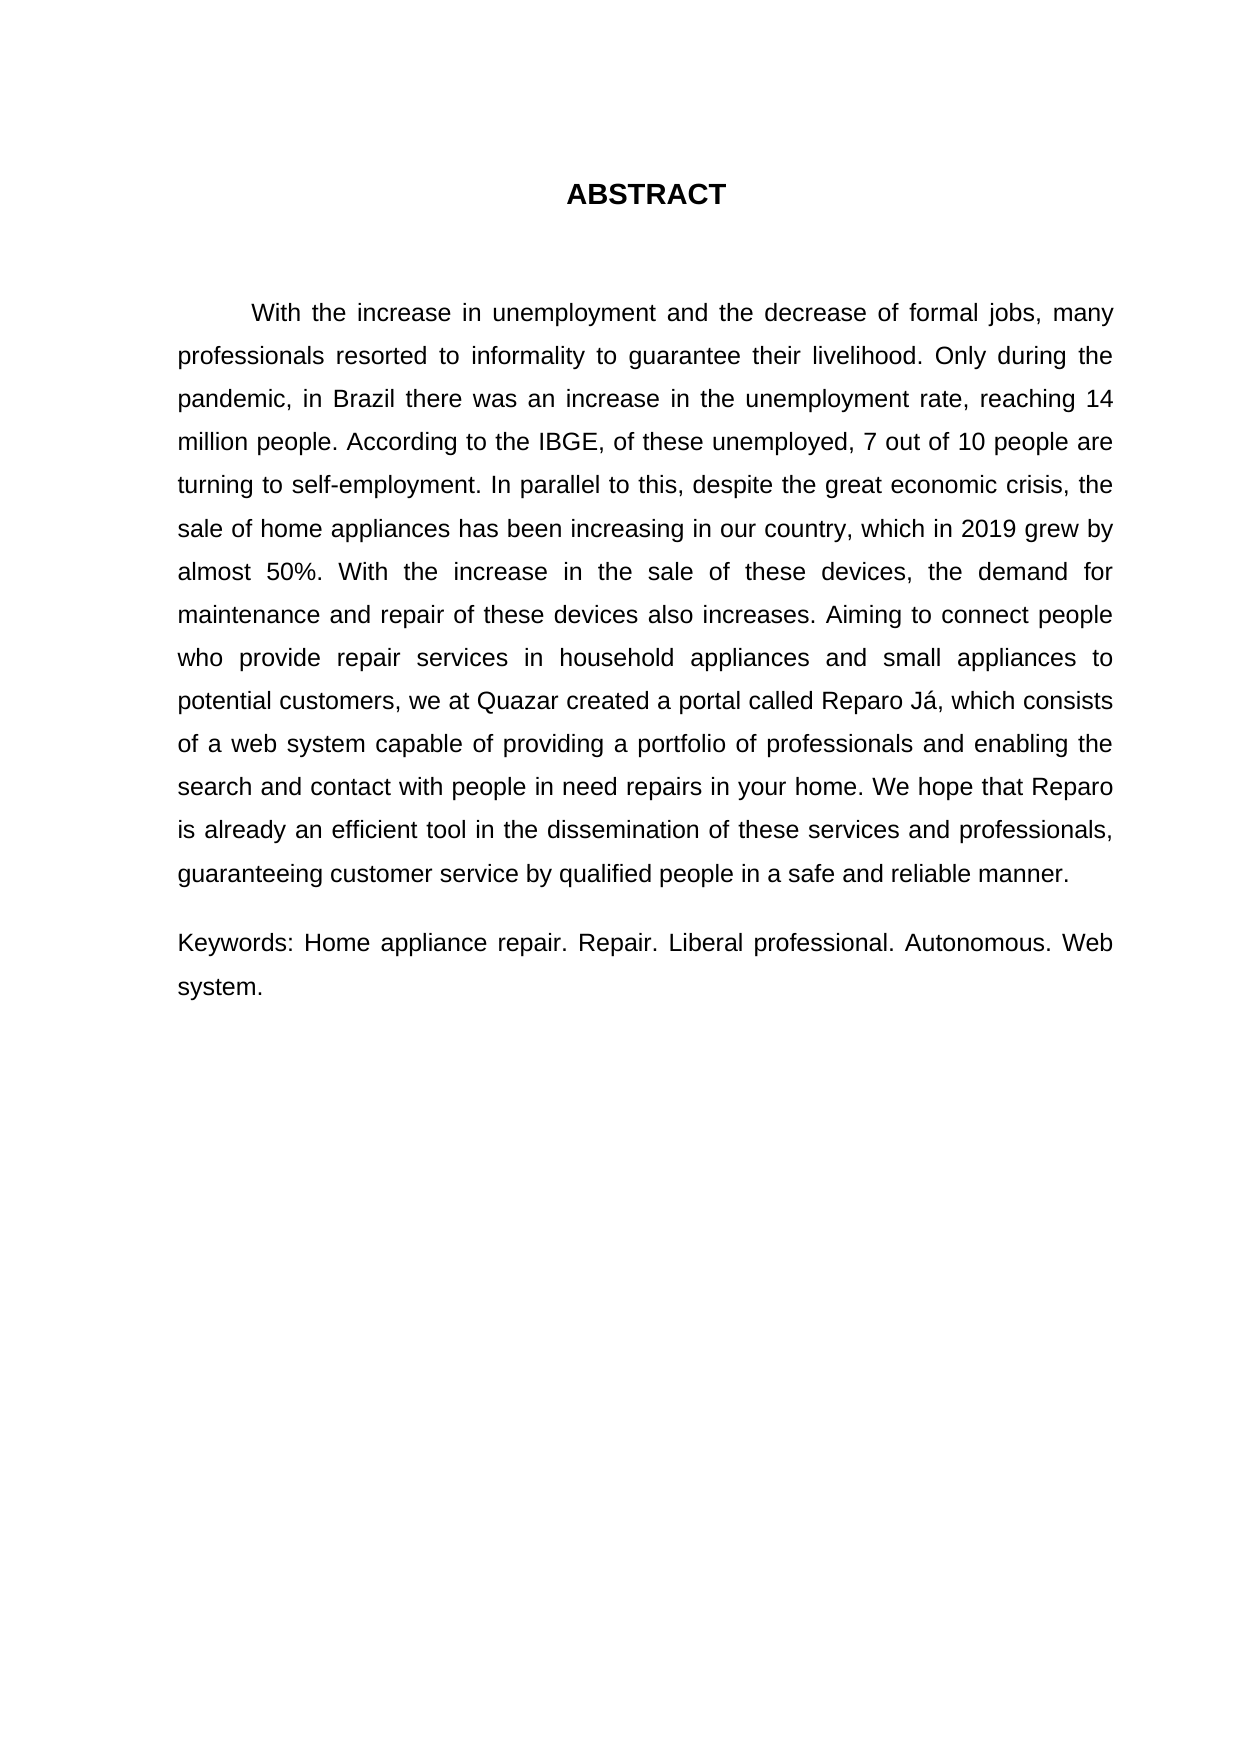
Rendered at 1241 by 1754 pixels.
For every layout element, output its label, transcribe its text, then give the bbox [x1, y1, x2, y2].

text With the increase in unemployment and the decrease of formal jobs, many professionals resorted to informality to guarantee their livelihood. Only during the pandemic, in Brazil there was an increase in the unemployment rate, reaching 14 million people. According to the IBGE, of these unemployed, 7 out of 10 people are turning to self-employment. In parallel to this, despite the great economic crisis, the sale of home appliances has been increasing in our country, which in 2019 grew by almost 50%. With the increase in the sale of these devices, the demand for maintenance and repair of these devices also increases. Aiming to connect people who provide repair services in household appliances and small appliances to potential customers, we at Quazar created a portal called Reparo Já, which consists of a web system capable of providing a portfolio of professionals and enabling the search and contact with people in need repairs in your home. We hope that Reparo is already an efficient tool in the dissemination of these services and professionals, guaranteeing customer service by qualified people in a safe and reliable manner. [177, 298, 1115, 887]
text ABSTRACT [177, 177, 1115, 211]
text Keywords: Home appliance repair. Repair. Liberal professional. Autonomous. Web system. [177, 928, 1115, 1000]
